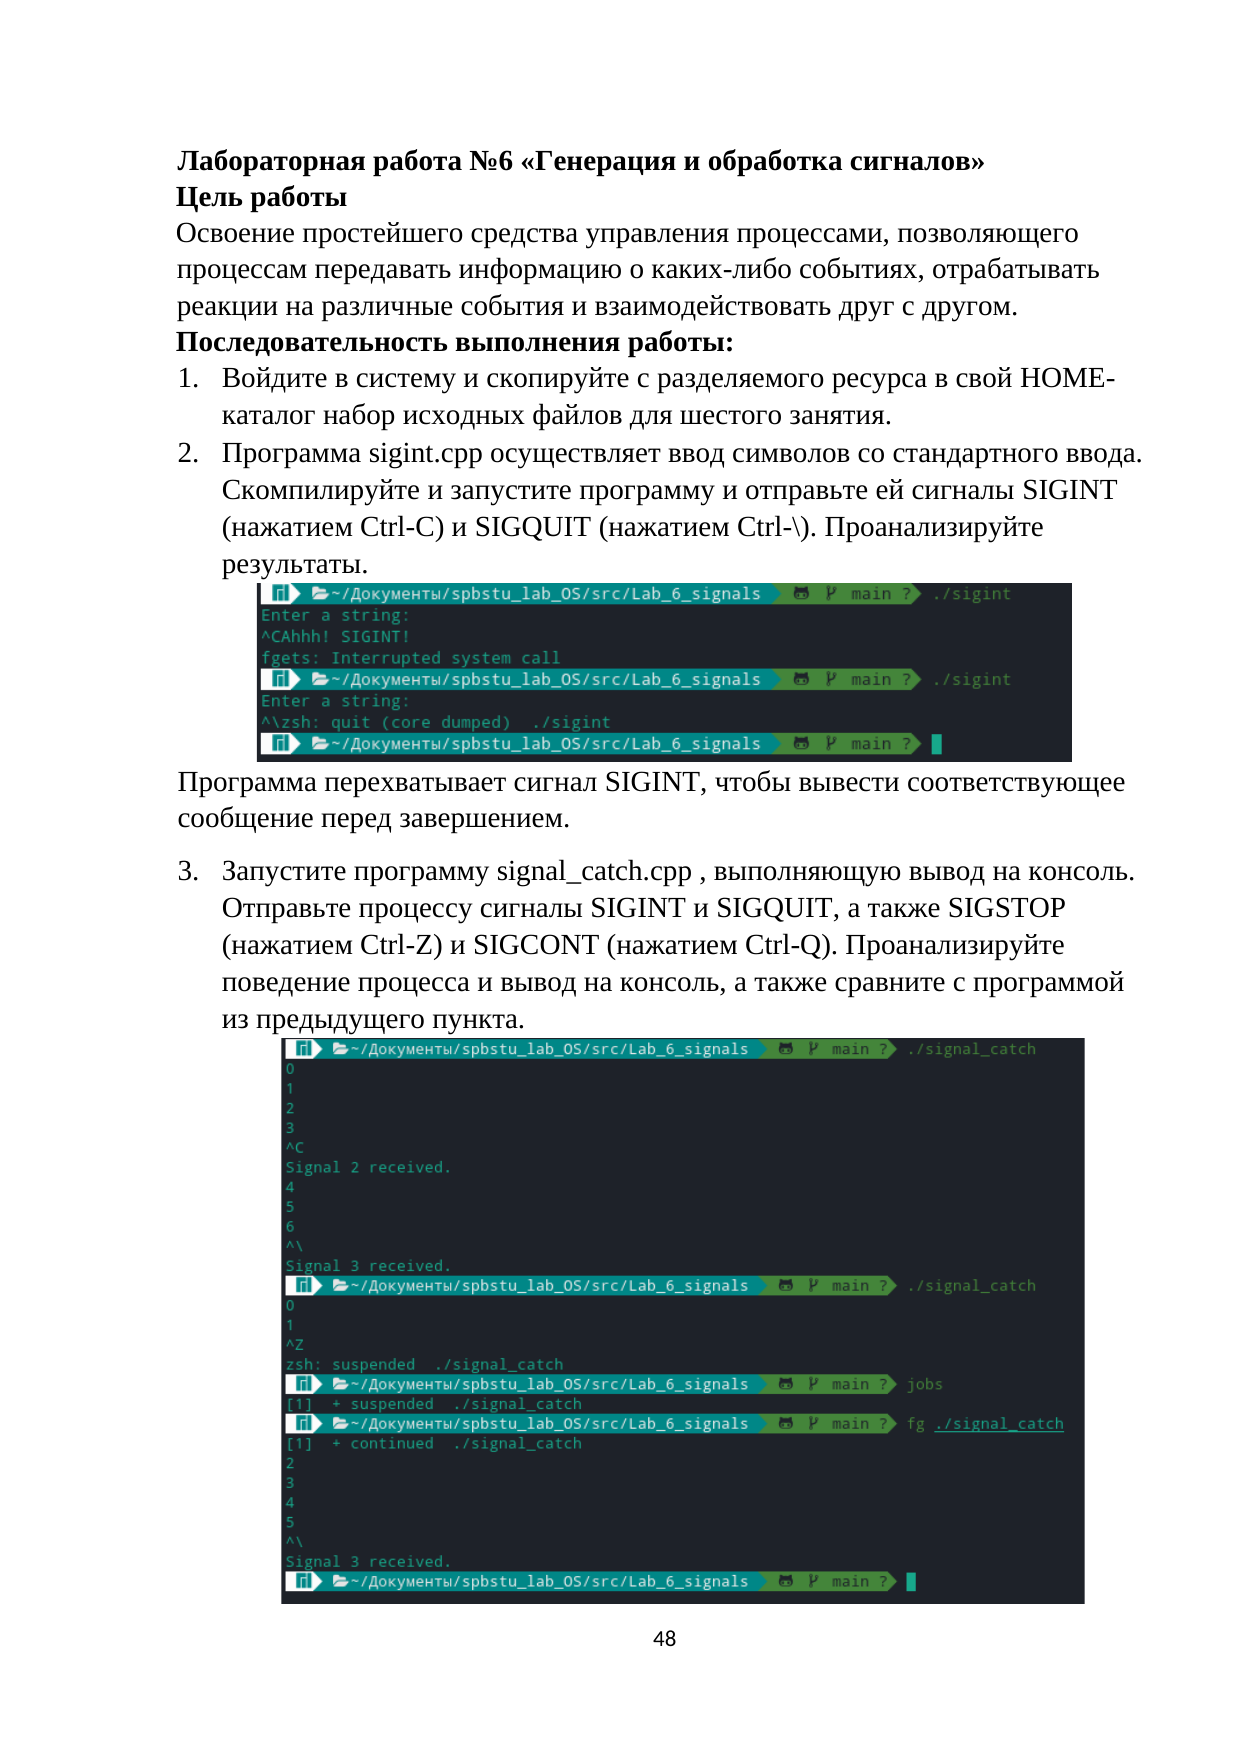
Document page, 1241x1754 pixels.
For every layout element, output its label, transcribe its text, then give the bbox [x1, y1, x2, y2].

picture [256, 583, 1072, 762]
text Программа перехватывает сигнал SIGINT, чтобы вывести соответствующее сообщение перед завершением. [177, 764, 1152, 833]
text Последовательность выполнения работы: [176, 324, 1152, 357]
picture [281, 1038, 1085, 1604]
list Запустите программу signal_catch.cpp , выполняющую вывод на консоль. Отправьте процессу сигналы SIGINT и SIGQUIT, а также SIGSTOP (нажатием Ctrl-Z) и SIGCONT (нажатием Ctrl-Q). Проанализируйте поведение процесса и вывод на консоль, а также сравните с программой из предыдущего пункта. [177, 853, 1144, 1035]
list Программа sigint.cpp осуществляет ввод символов со стандартного ввода. Скомпилируйте и запустите программу и отправьте ей сигналы SIGINT (нажатием Ctrl-C) и SIGQUIT (нажатием Ctrl-\). Проанализируйте результаты. [177, 435, 1144, 580]
text Освоение простейшего средства управления процессами, позволяющего процессам передавать информацию о каких-либо событиях, отрабатывать реакции на различные события и взаимодействовать друг с другом. [176, 215, 1152, 321]
list Войдите в систему и скопируйте с разделяемого ресурса в свой HOME-каталог набор исходных файлов для шестого занятия. [177, 360, 1144, 431]
subtitle Лабораторная работа №6 «Генерация и обработка сигналов» [177, 143, 1152, 177]
text Цель работы [176, 179, 1152, 213]
